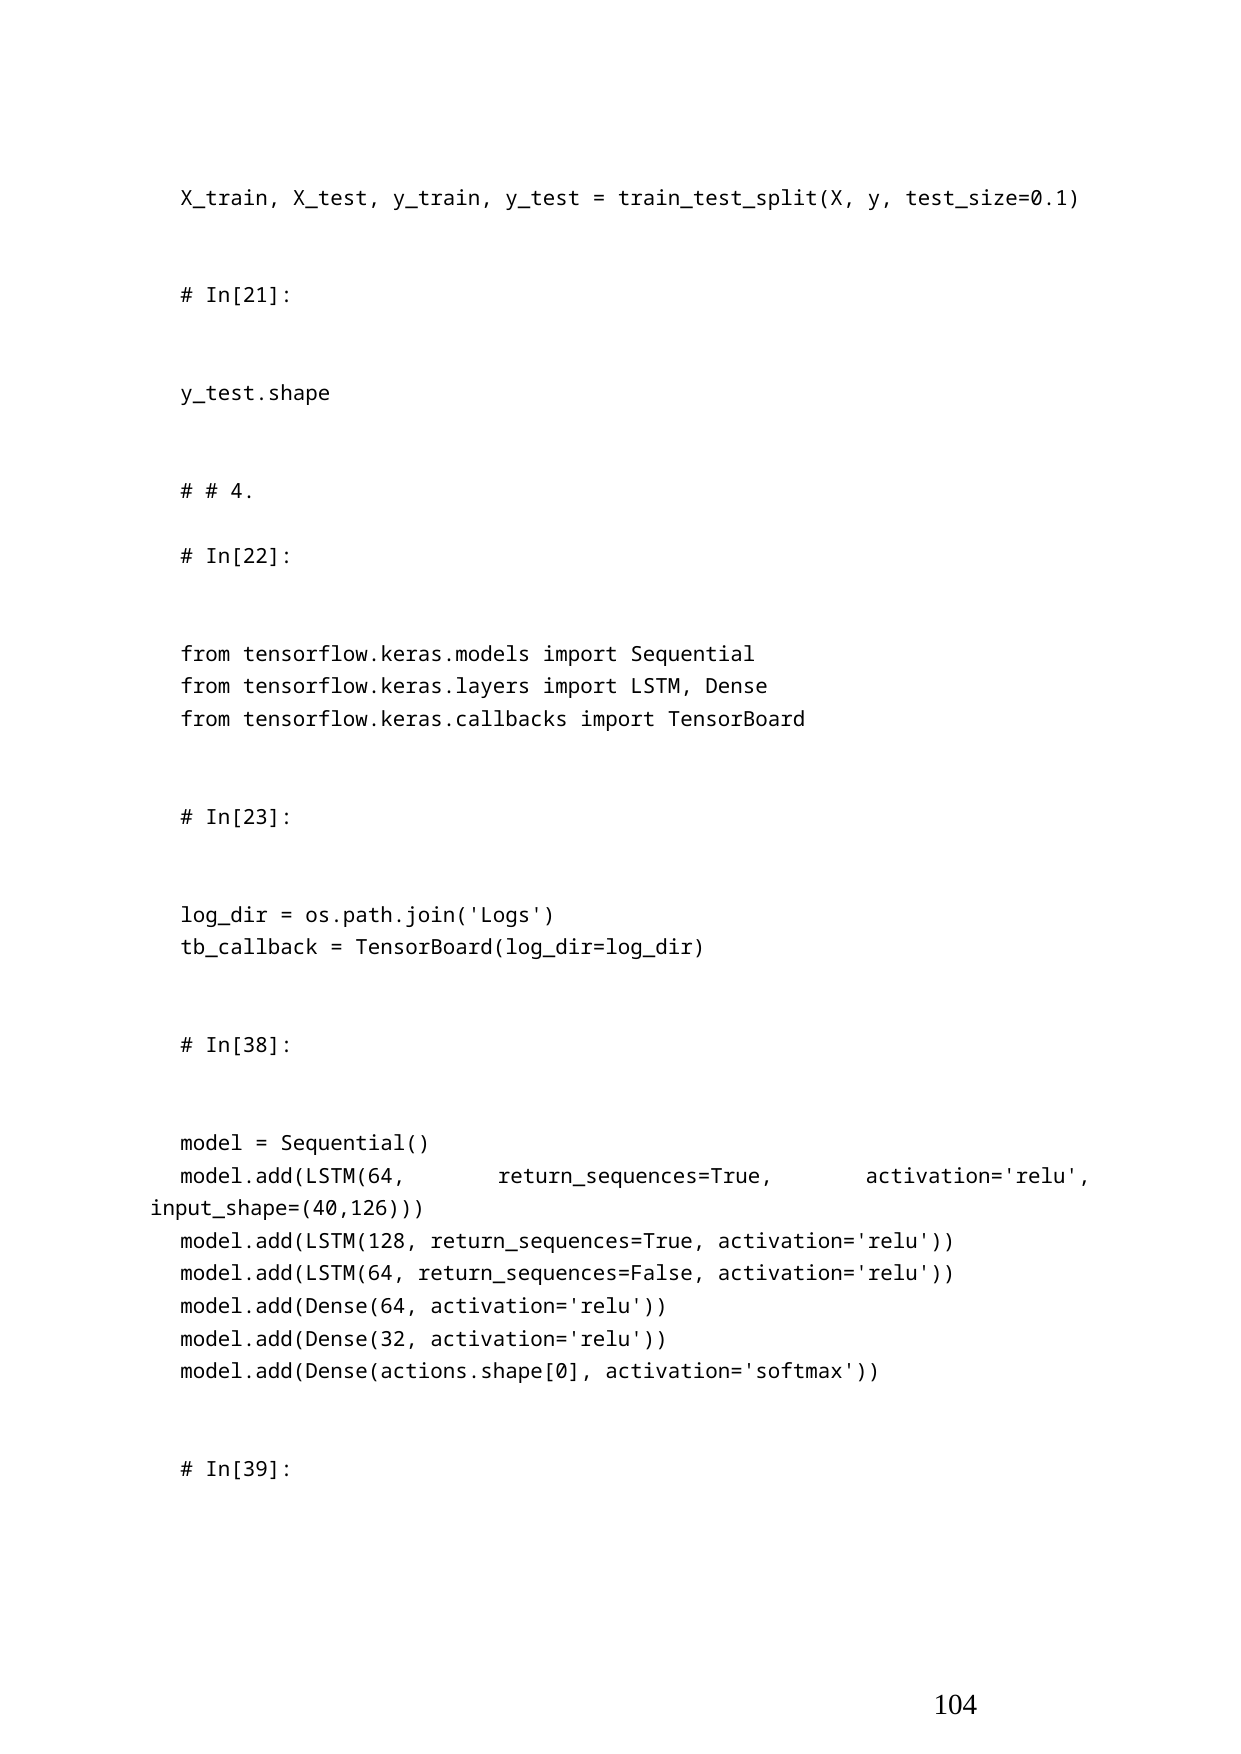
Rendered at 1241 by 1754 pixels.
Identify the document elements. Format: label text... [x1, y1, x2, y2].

text from tensorflow.keras.callbacks import TensorBoard [150, 704, 1090, 733]
text X_train, X_test, y_train, y_test = train_test_split(X, y, test_size=0.1) [150, 183, 1090, 211]
text log_dir = os.path.join('Logs') [150, 900, 1090, 928]
text model.add(Dense(64, activation='relu')) [150, 1291, 1090, 1319]
text # In[39]: [150, 1454, 1090, 1483]
text # In[23]: [150, 802, 1090, 831]
text tb_callback = TensorBoard(log_dir=log_dir) [150, 932, 1090, 961]
text model.add(LSTM(64, return_sequences=True, activation='relu', input_shape=(40,126))) [150, 1161, 1090, 1222]
text model.add(LSTM(64, return_sequences=False, activation='relu')) [150, 1258, 1090, 1287]
text y_test.shape [150, 378, 1090, 407]
text from tensorflow.keras.models import Sequential [150, 639, 1090, 667]
text # In[22]: [150, 541, 1090, 570]
text from tensorflow.keras.layers import LSTM, Dense [150, 672, 1090, 700]
text # In[38]: [150, 1030, 1090, 1059]
text model.add(Dense(actions.shape[0], activation='softmax')) [150, 1356, 1090, 1385]
text # # 4. [150, 476, 1090, 504]
text model = Sequential() [150, 1128, 1090, 1157]
text # In[21]: [150, 280, 1090, 309]
text model.add(LSTM(128, return_sequences=True, activation='relu')) [150, 1226, 1090, 1254]
text model.add(Dense(32, activation='relu')) [150, 1324, 1090, 1352]
